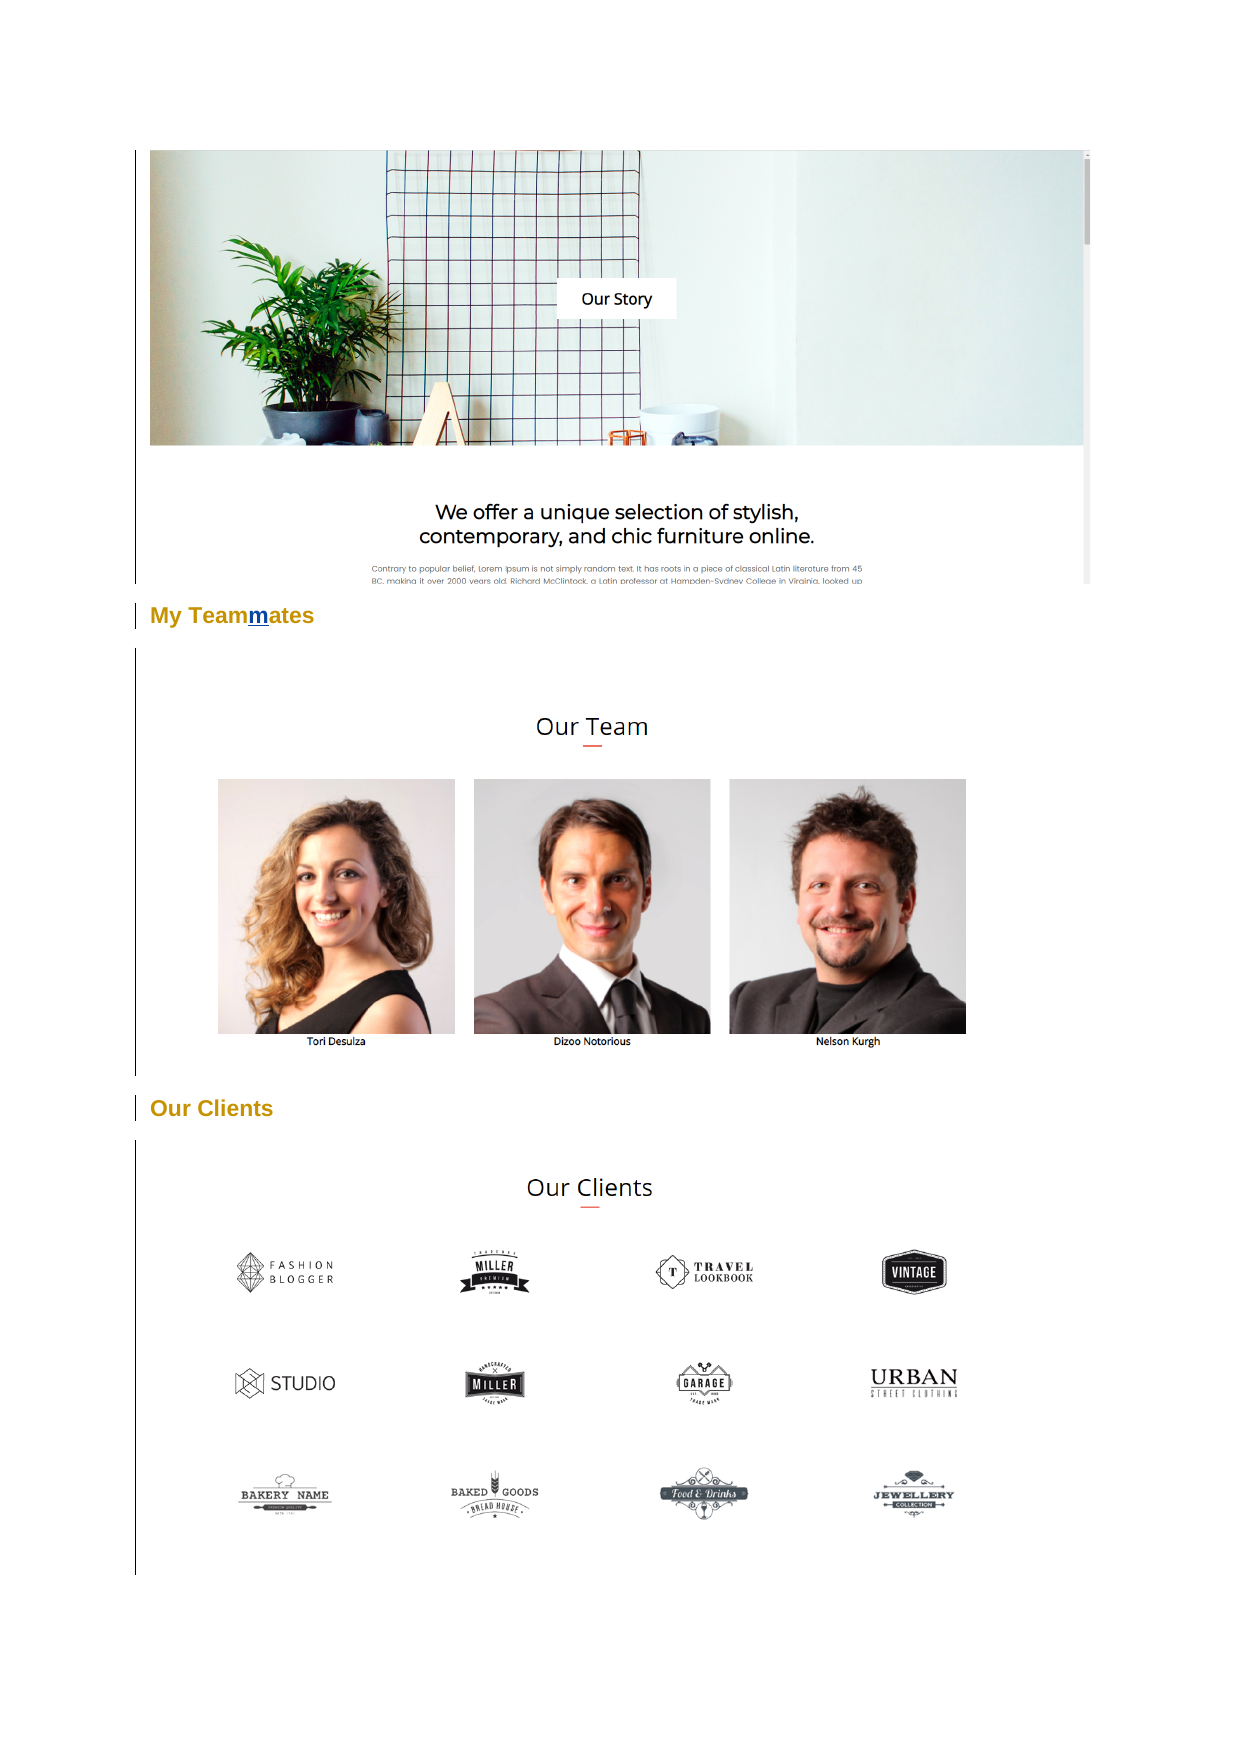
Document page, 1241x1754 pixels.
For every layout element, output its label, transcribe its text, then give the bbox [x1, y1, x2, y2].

picture [150, 1140, 1091, 1575]
text Our Clients [150, 1095, 1090, 1121]
text My Teamates [150, 602, 1090, 629]
picture [150, 150, 1091, 584]
picture [150, 647, 1091, 1077]
